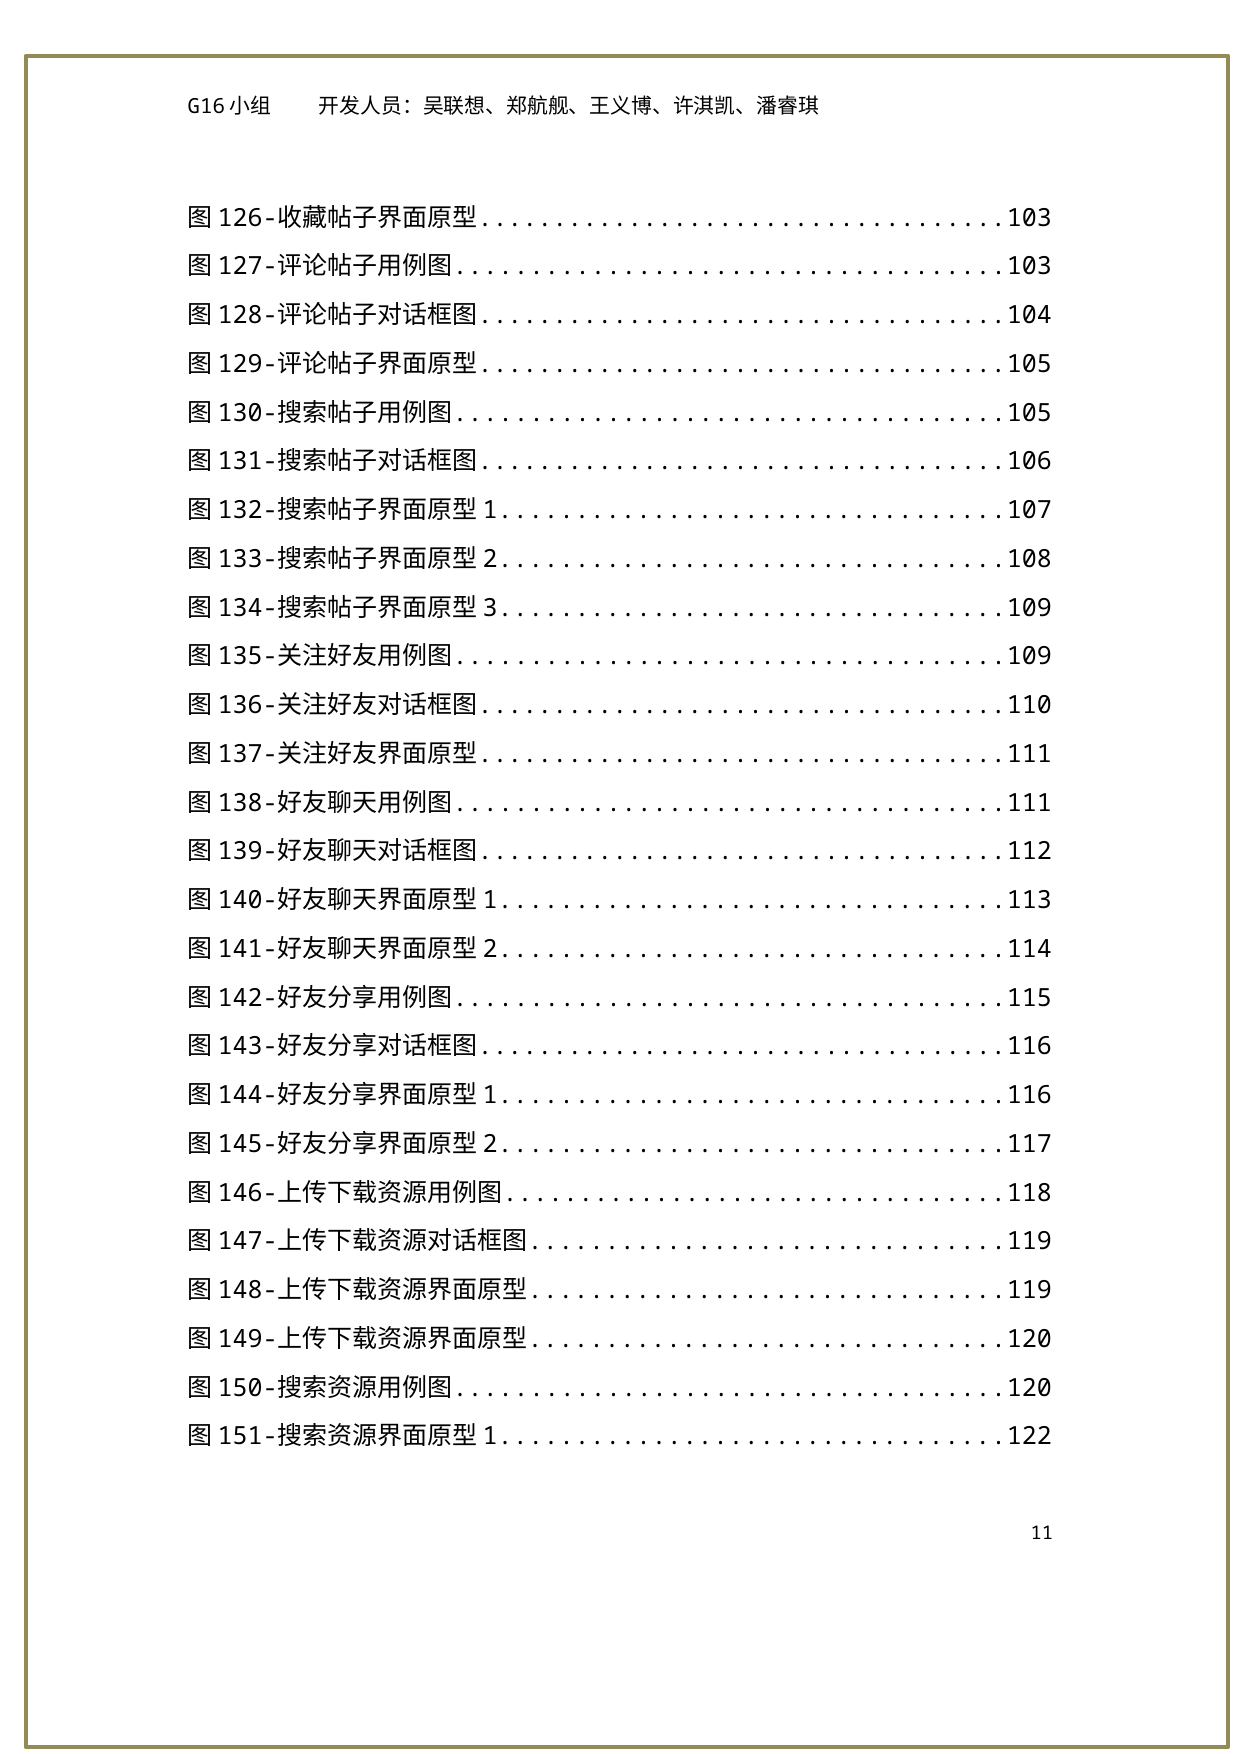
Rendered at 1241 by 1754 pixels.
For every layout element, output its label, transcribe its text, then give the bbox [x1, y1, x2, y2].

text 图146-上传下载资源用例图 118 [187, 1172, 1053, 1208]
text 图148-上传下载资源界面原型 119 [187, 1269, 1053, 1306]
text 图136-关注好友对话框图 110 [187, 684, 1053, 721]
text 图134-搜索帖子界面原型3 109 [187, 587, 1053, 623]
text 图126-收藏帖子界面原型 103 [187, 197, 1053, 233]
text 图149-上传下载资源界面原型 120 [187, 1318, 1053, 1354]
text 图138-好友聊天用例图 111 [187, 782, 1053, 818]
text 图139-好友聊天对话框图 112 [187, 831, 1053, 867]
text 图127-评论帖子用例图 103 [187, 246, 1053, 282]
text 图141-好友聊天界面原型2 114 [187, 928, 1053, 964]
text 图130-搜索帖子用例图 105 [187, 392, 1053, 428]
text 图142-好友分享用例图 115 [187, 977, 1053, 1013]
text 图140-好友聊天界面原型1 113 [187, 879, 1053, 916]
text 图128-评论帖子对话框图 104 [187, 294, 1053, 331]
text 图137-关注好友界面原型 111 [187, 733, 1053, 769]
text 图133-搜索帖子界面原型2 108 [187, 538, 1053, 574]
text 图144-好友分享界面原型1 116 [187, 1074, 1053, 1111]
text 图135-关注好友用例图 109 [187, 636, 1053, 672]
text 图150-搜索资源用例图 120 [187, 1367, 1053, 1403]
text 图151-搜索资源界面原型1 122 [187, 1416, 1053, 1452]
text 图129-评论帖子界面原型 105 [187, 343, 1053, 379]
text 图143-好友分享对话框图 116 [187, 1026, 1053, 1062]
text 图131-搜索帖子对话框图 106 [187, 441, 1053, 477]
text 图132-搜索帖子界面原型1 107 [187, 489, 1053, 526]
text 图147-上传下载资源对话框图 119 [187, 1221, 1053, 1257]
text 图145-好友分享界面原型2 117 [187, 1123, 1053, 1159]
